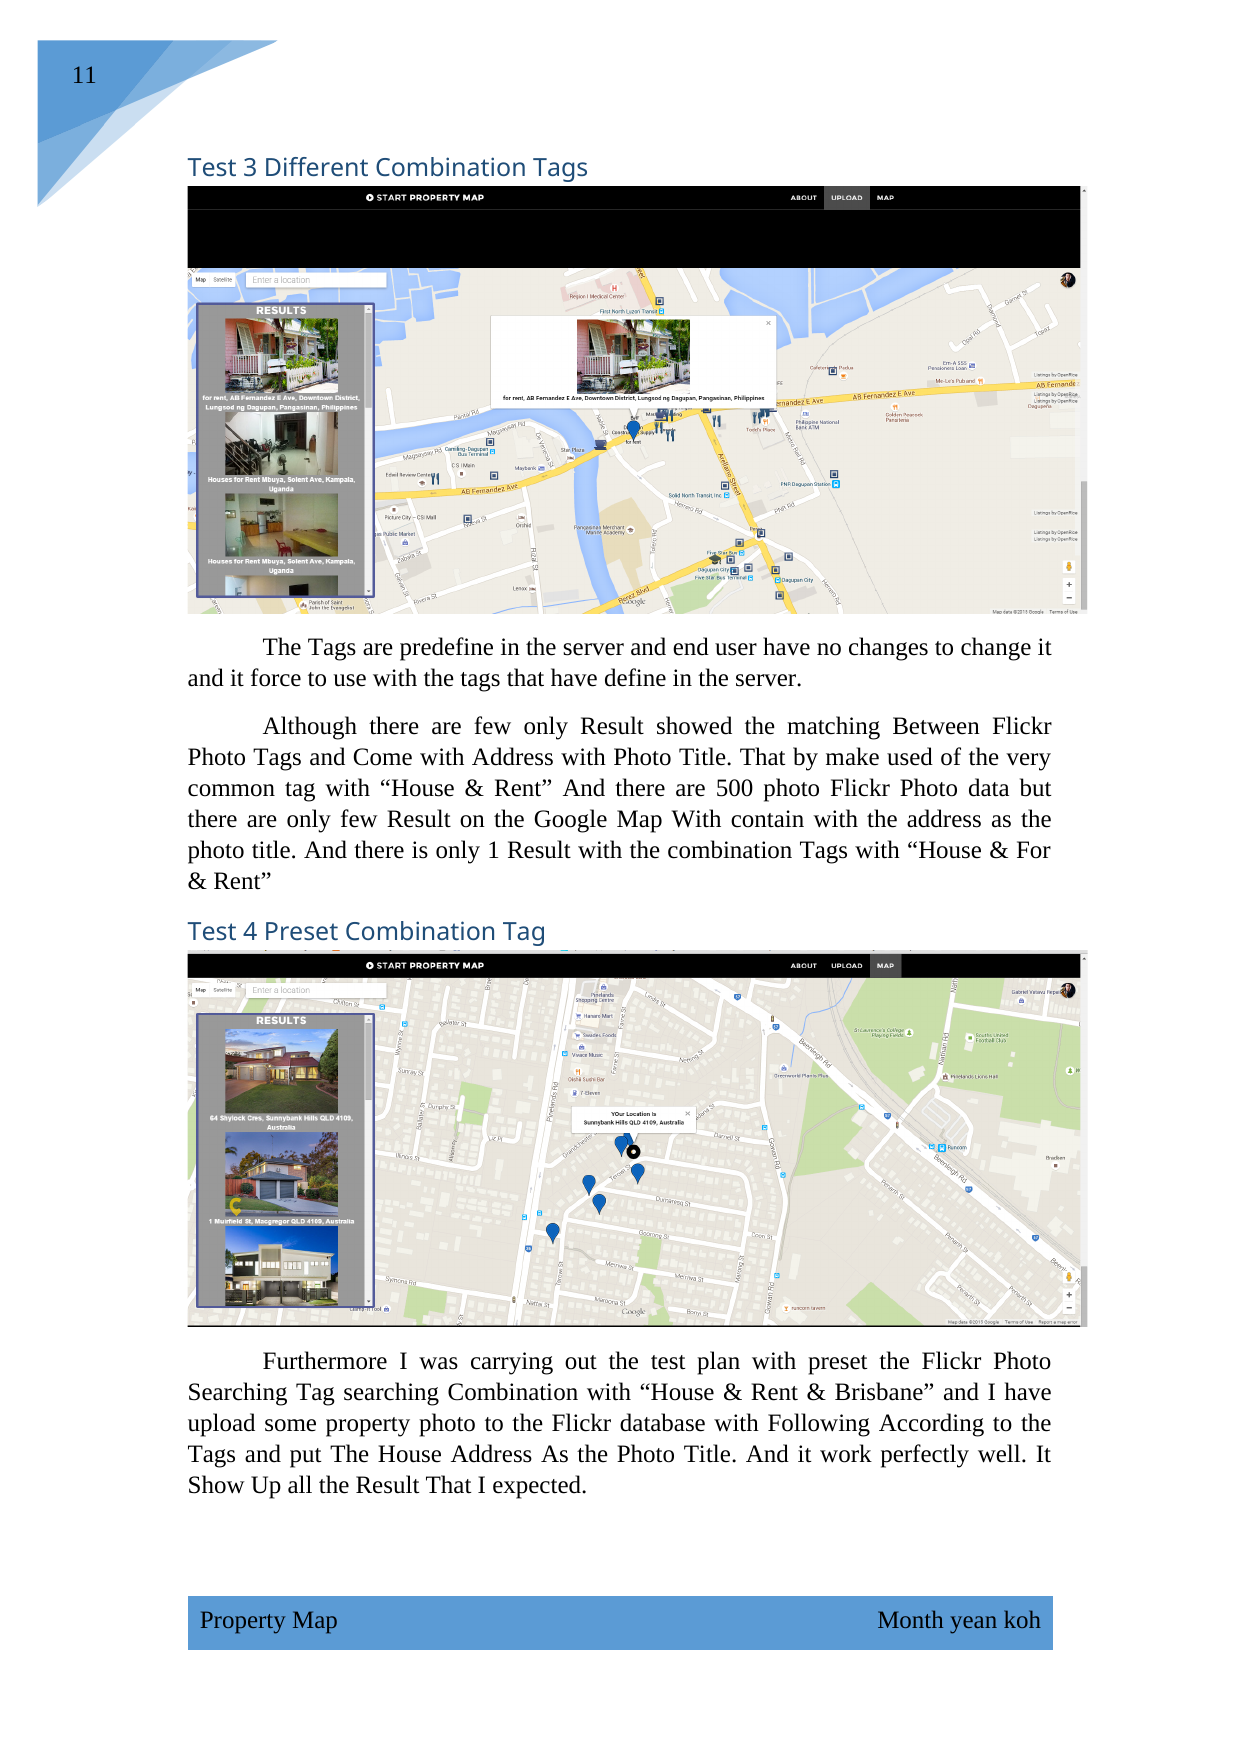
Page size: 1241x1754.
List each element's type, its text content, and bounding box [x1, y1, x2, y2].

text Although there are few only Result showed the matching Between Flickr Photo Tags and Come with Address with Photo Title. That by make used of the very common tag with “House & Rent” And there are 500 photo Flickr Photo data but there are only few Result on the Google Map With contain with the address as the photo title. And there is only 1 Result with the combination Tags with “House & For & Rent” [187, 711, 1053, 895]
picture [37, 40, 1088, 614]
text The Tags are predefine in the server and end user have no changes to change it and it force to use with the tags that have define in the server. [187, 632, 1053, 692]
subtitle Test 3 Different Combination Tags [187, 150, 1053, 184]
subtitle Test 4 Preset Combination Tag [187, 914, 1053, 948]
text Furthermore I was carrying out the test plan with preset the Flickr Photo Searching Tag searching Combination with “House & Rent & Brisbane” and I have upload some property photo to the Flickr database with Following According to the Tags and put The House Address As the Photo Title. And it work perfectly well. It Show Up all the Result That I expected. [187, 1346, 1053, 1499]
picture [187, 950, 1088, 1327]
